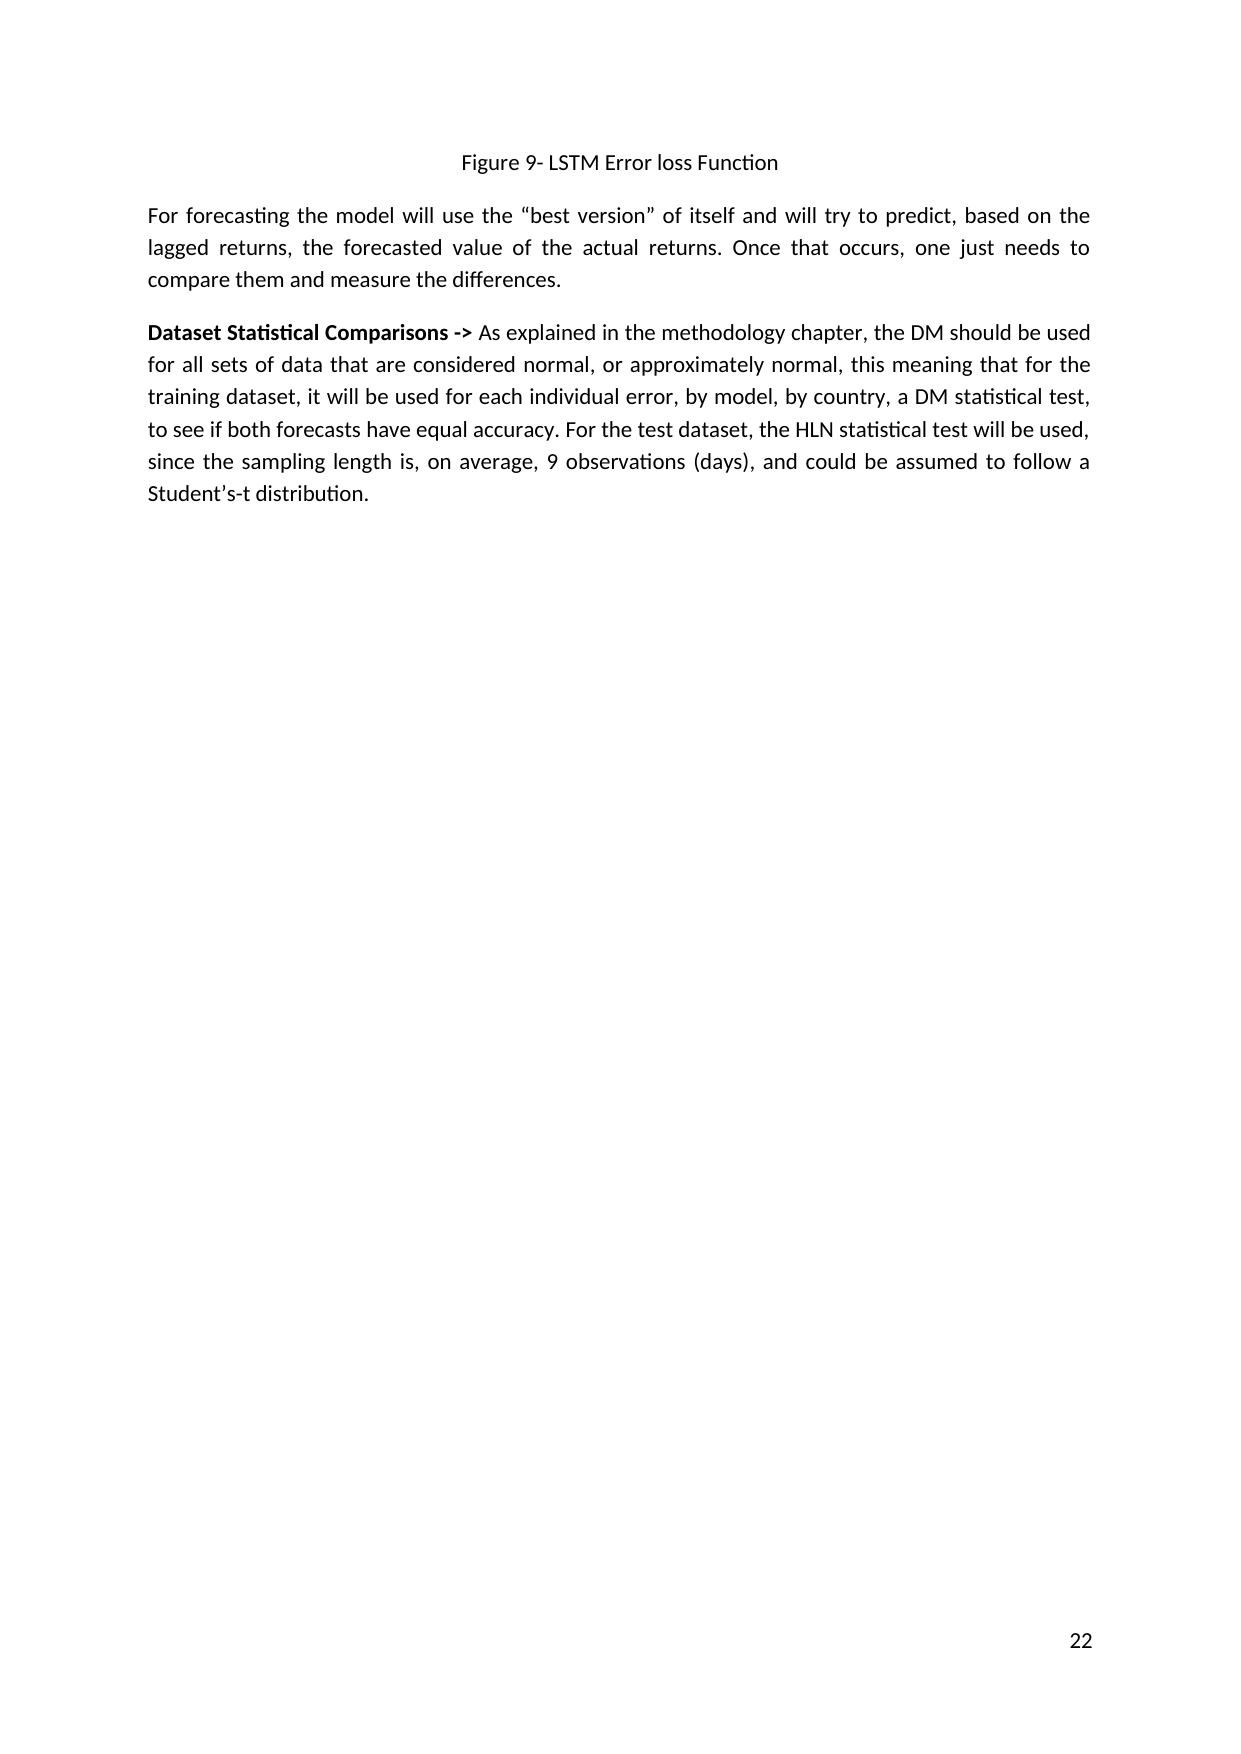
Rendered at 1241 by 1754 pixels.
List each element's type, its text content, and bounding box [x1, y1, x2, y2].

text Dataset Statistical Comparisons -> As explained in the methodology chapter, the DM should be used for all sets of data that are considered normal, or approximately normal, this meaning that for the training dataset, it will be used for each individual error, by model, by country, a DM statistical test, to see if both forecasts have equal accuracy. For the test dataset, the HLN statistical test will be used, since the sampling length is, on average, 9 observations (days), and could be assumed to follow a Student’s-t distribution. [148, 318, 1092, 507]
text Figure 9- LSTM Error loss Function [148, 148, 1092, 176]
text For forecasting the model will use the “best version” of itself and will try to predict, based on the lagged returns, the forecasted value of the actual returns. Once that occurs, one just needs to compare them and measure the differences. [148, 201, 1092, 293]
